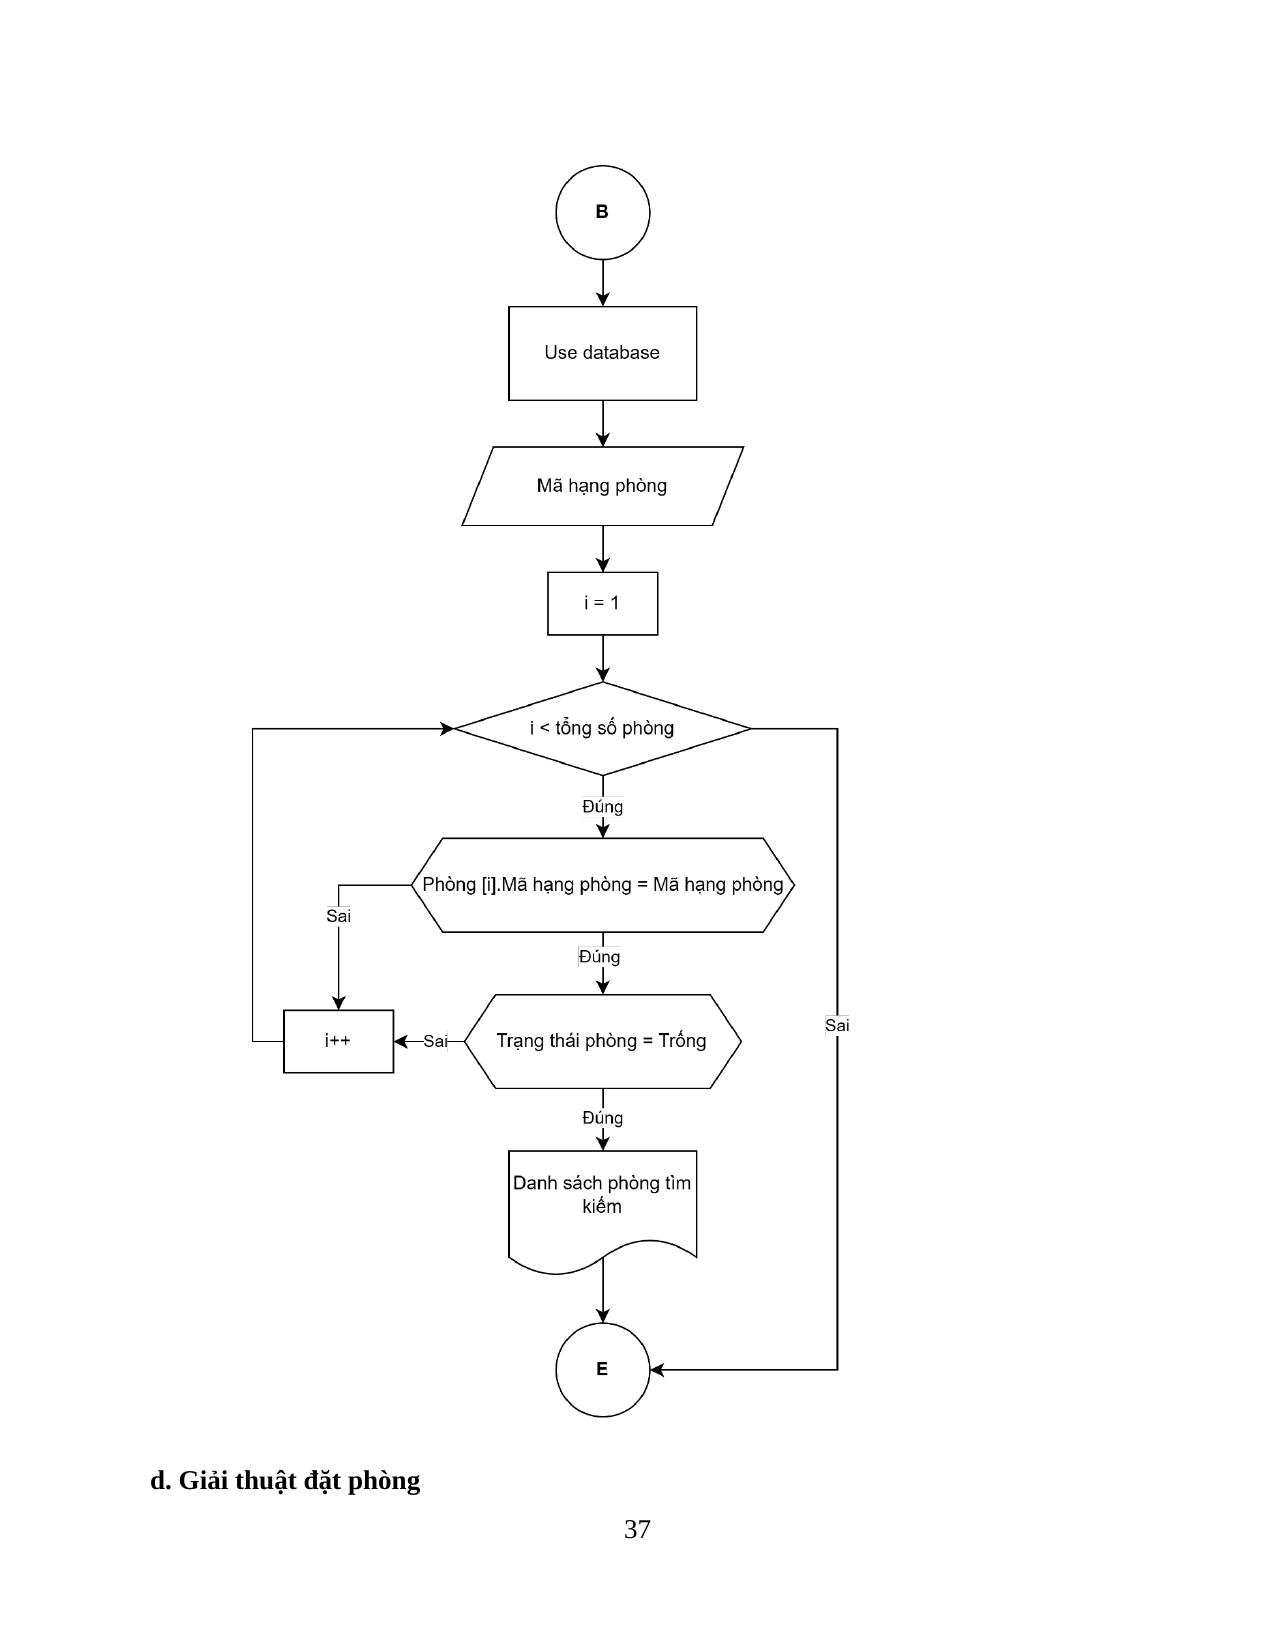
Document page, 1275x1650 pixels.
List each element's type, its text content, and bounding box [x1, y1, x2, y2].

text d. Giải thuật đặt phòng [150, 1464, 1125, 1495]
picture [225, 150, 866, 1433]
